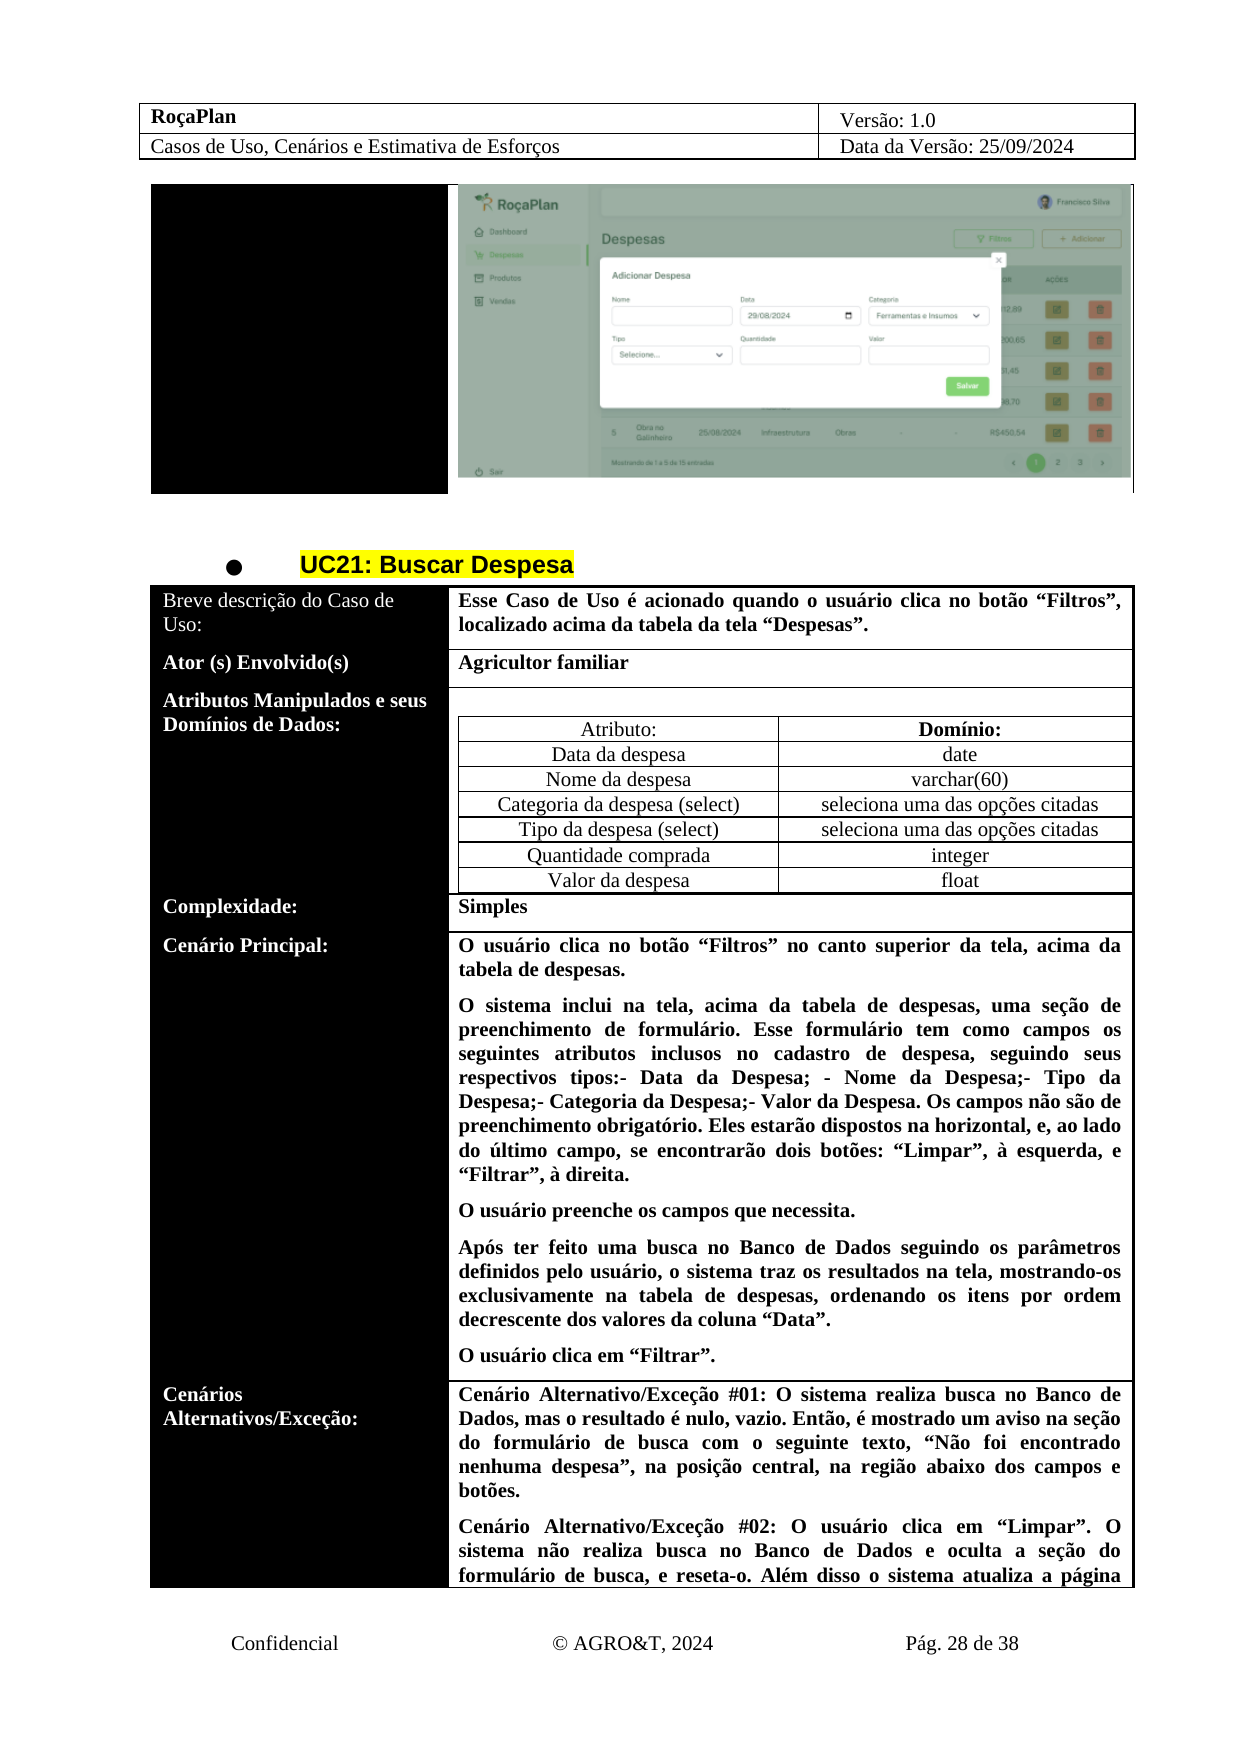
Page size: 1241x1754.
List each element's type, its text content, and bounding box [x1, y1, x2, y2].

picture [458, 184, 1132, 481]
list UC21: Buscar Despesa [225, 542, 1090, 585]
